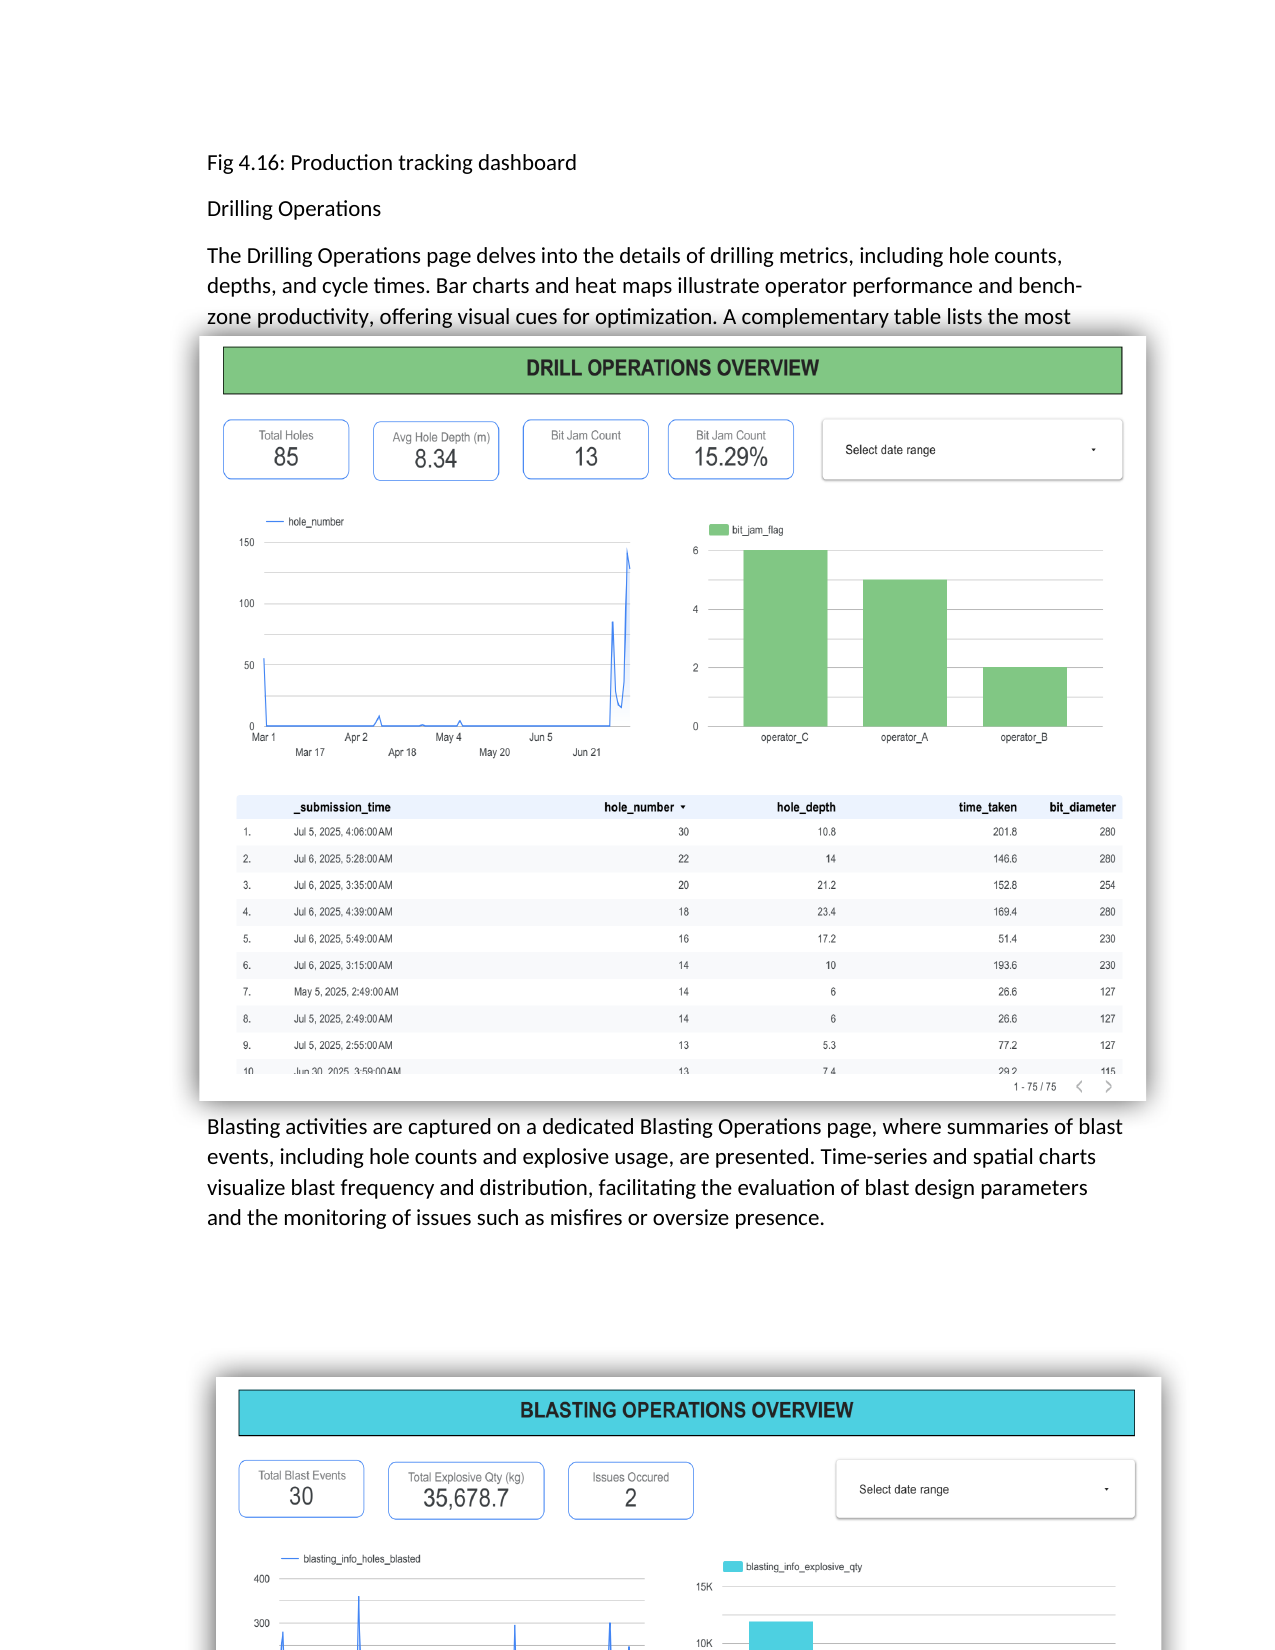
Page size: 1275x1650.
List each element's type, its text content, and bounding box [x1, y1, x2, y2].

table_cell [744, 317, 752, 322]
text Drilling Operations [207, 194, 1127, 223]
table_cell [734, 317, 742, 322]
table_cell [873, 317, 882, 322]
picture [199, 336, 1147, 1101]
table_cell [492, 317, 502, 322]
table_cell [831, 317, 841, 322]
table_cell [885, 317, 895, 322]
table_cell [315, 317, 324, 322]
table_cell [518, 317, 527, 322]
text Blasting activities are captured on a dedicated Blasting Operations page, where summaries of blast events, including hole counts and explosive usage, are presented. Time-series and spatial charts visualize blast frequency and distribution, facilitating the evaluation of blast design parameters and the monitoring of issues such as misfires or oversize presence. [207, 1122, 1127, 1231]
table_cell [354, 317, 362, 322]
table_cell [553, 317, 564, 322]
picture [216, 1377, 1162, 1650]
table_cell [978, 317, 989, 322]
text The Drilling Operations page delves into the details of drilling metrics, including hole counts, depths, and cycle times. Bar charts and heat maps illustrate operator performance and bench-zone productivity, offering visual cues for optimization. A complementary table lists the most recent drill-hole records, complete with rig identifiers and bit-condition flags, enabling immediate identification of operational anomalies. [207, 241, 1127, 314]
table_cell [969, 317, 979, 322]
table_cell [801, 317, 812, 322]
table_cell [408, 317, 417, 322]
text Fig 4.16: Production tracking dashboard [207, 148, 1127, 176]
